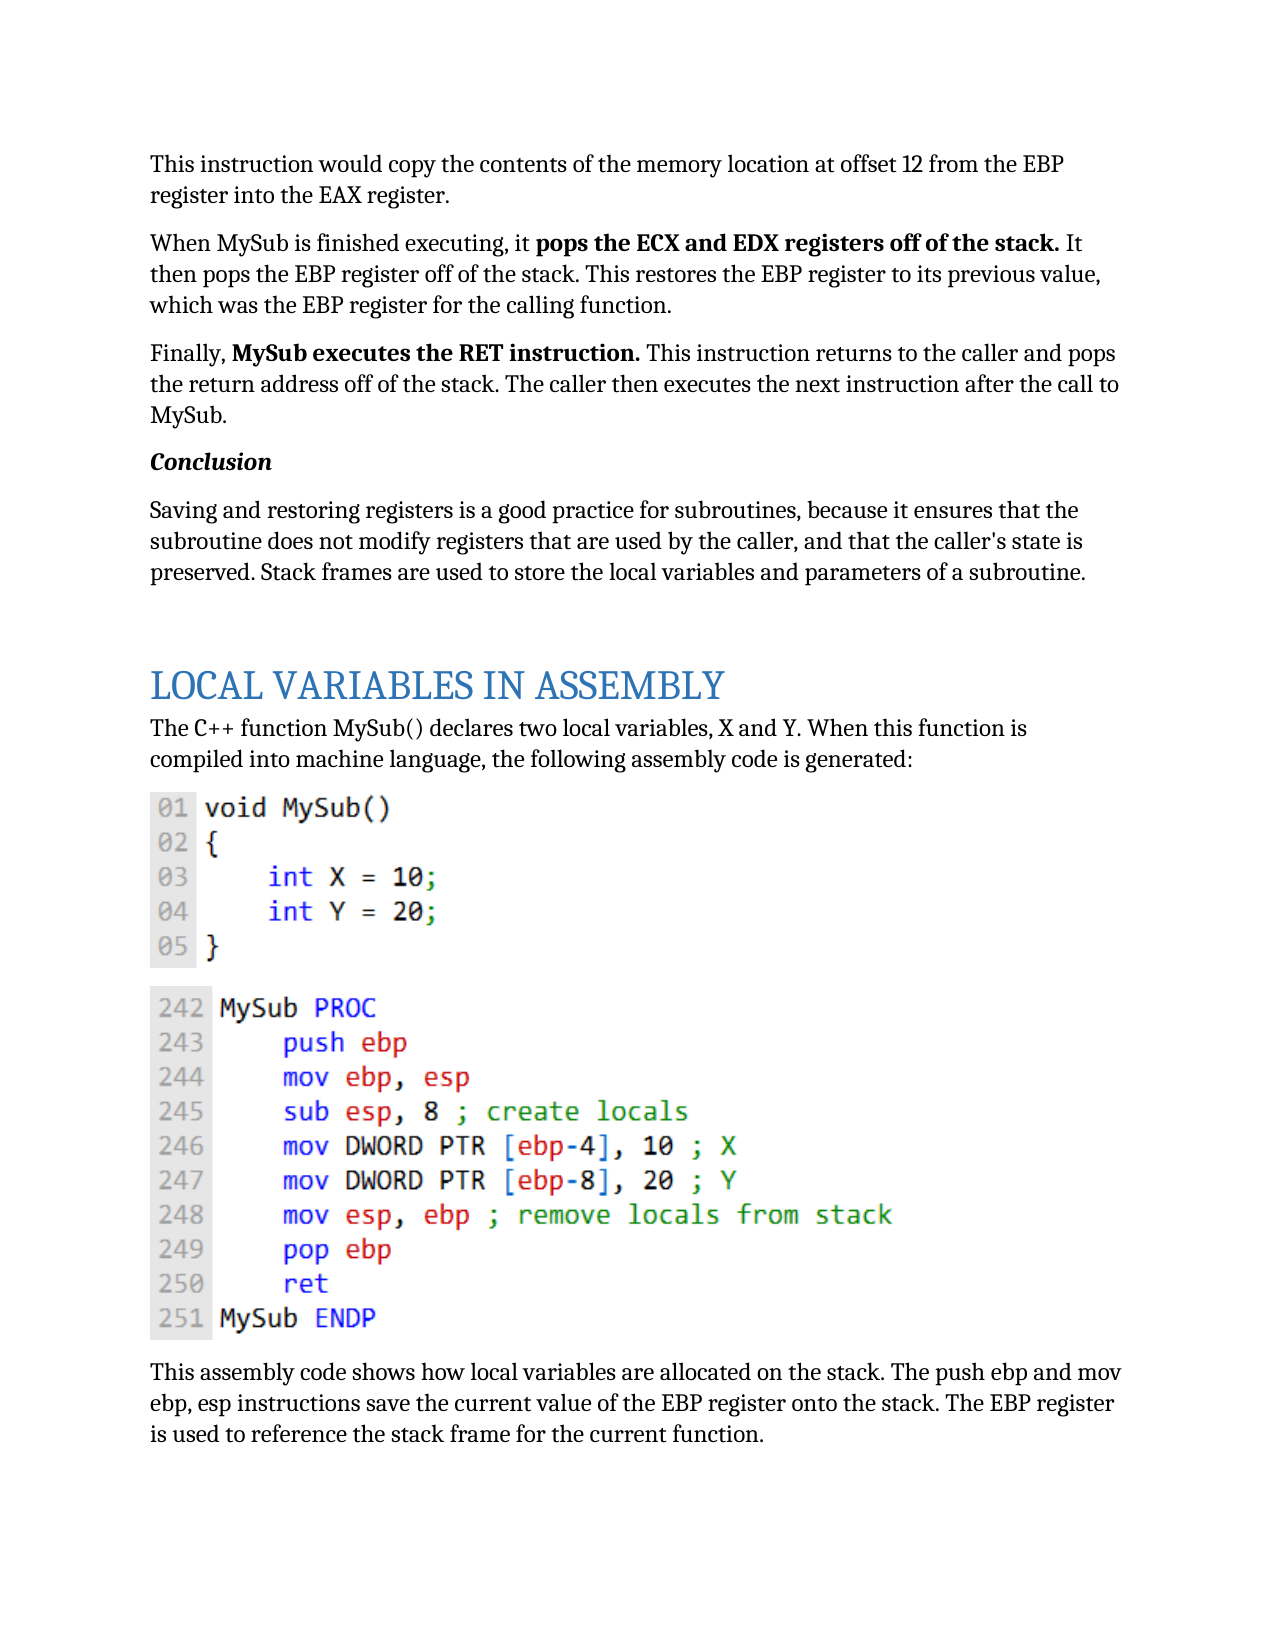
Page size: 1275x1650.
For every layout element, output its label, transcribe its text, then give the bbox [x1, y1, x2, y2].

text LOCAL VARIABLES IN ASSEMBLY [150, 662, 1125, 710]
picture [150, 792, 599, 968]
text When MySub is finished executing, it pops the ECX and EDX registers off of the stack. It then pops the EBP register off of the stack. This restores the EBP register to its previous value, which was the EBP register for the calling function. [150, 229, 1125, 319]
picture [150, 986, 914, 1340]
text This assembly code shows how local variables are allocated on the stack. The push ebp and mov ebp, esp instructions save the current value of the EBP register onto the stack. The EBP register is used to reference the stack frame for the current function. [150, 1358, 1125, 1449]
text This instruction would copy the contents of the memory location at offset 12 from the EBP register into the EAX register. [150, 150, 1125, 210]
text Saving and restoring registers is a good practice for subroutines, because it ensures that the subroutine does not modify registers that are used by the caller, and that the caller's state is preserved. Stack frames are used to store the local variables and parameters of a subroutine. [150, 496, 1125, 587]
text The C++ function MySub() declares two local variables, X and Y. When this function is compiled into machine language, the following assembly code is generated: [150, 713, 1125, 773]
text Conclusion [150, 448, 1125, 477]
text Finally, MySub executes the RET instruction. This instruction returns to the caller and pops the return address off of the stack. The caller then executes the next instruction after the call to MySub. [150, 338, 1125, 429]
